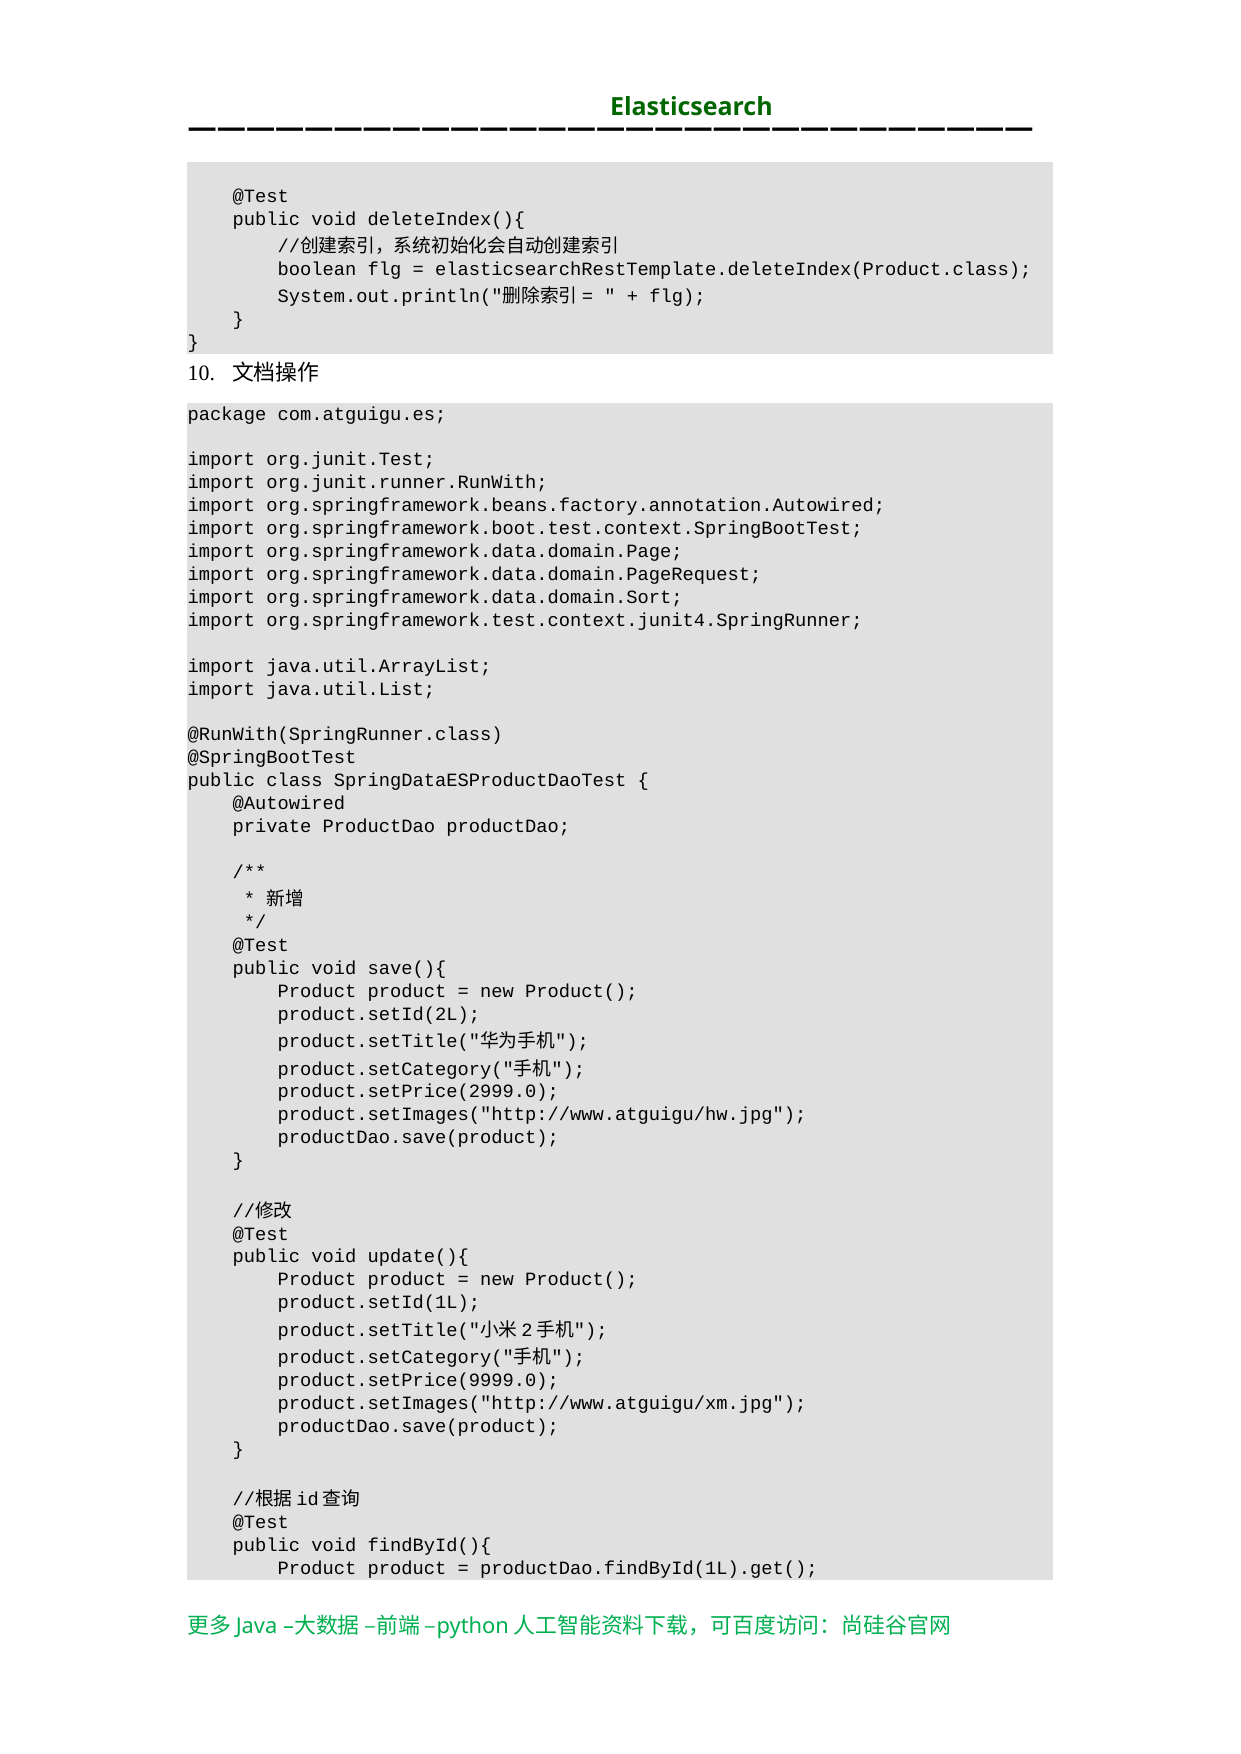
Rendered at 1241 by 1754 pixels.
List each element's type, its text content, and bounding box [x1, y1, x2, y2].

text System.out.println("删除索引 = " + flg); [187, 281, 1053, 308]
text package com.atguigu.es; [187, 403, 1053, 426]
text @Autowired [187, 792, 1053, 815]
text import org.springframework.data.domain.Page; [187, 540, 1053, 563]
text @RunWith(SpringRunner.class) [187, 723, 1053, 746]
text } [187, 1438, 1053, 1461]
text import org.junit.Test; [187, 448, 1053, 471]
text public void update(){ [187, 1246, 1053, 1268]
text product.setImages("http://www.atguigu/xm.jpg"); [187, 1392, 1053, 1415]
text product.setId(2L); [187, 1003, 1053, 1026]
text @Test [187, 934, 1053, 957]
text product.setPrice(2999.0); [187, 1081, 1053, 1103]
text import org.springframework.test.context.junit4.SpringRunner; [187, 609, 1053, 632]
text productDao.save(product); [187, 1415, 1053, 1438]
text import java.util.List; [187, 678, 1053, 701]
text /** [187, 861, 1053, 884]
text import java.util.ArrayList; [187, 655, 1053, 678]
text public void deleteIndex(){ [187, 208, 1053, 231]
text } [187, 1149, 1053, 1172]
text product.setCategory("手机"); [187, 1053, 1053, 1081]
text product.setTitle("华为手机"); [187, 1026, 1053, 1053]
text public void save(){ [187, 957, 1053, 980]
text Product product = new Product(); [187, 1268, 1053, 1291]
text * 新增 [187, 884, 1053, 911]
text product.setTitle("小米2手机"); [187, 1314, 1053, 1342]
text @Test [187, 1223, 1053, 1246]
text @SpringBootTest [187, 746, 1053, 769]
list 文档操作 [187, 354, 1053, 387]
text } [187, 331, 1053, 354]
text productDao.save(product); [187, 1126, 1053, 1149]
text } [187, 308, 1053, 331]
text //修改 [187, 1195, 1053, 1223]
text //根据id查询 [187, 1484, 1053, 1511]
text public class SpringDataESProductDaoTest { [187, 769, 1053, 792]
text boolean flg = elasticsearchRestTemplate.deleteIndex(Product.class); [187, 258, 1053, 281]
text Product product = productDao.findById(1L).get(); [187, 1557, 1053, 1580]
text import org.springframework.beans.factory.annotation.Autowired; [187, 494, 1053, 517]
text import org.springframework.boot.test.context.SpringBootTest; [187, 517, 1053, 540]
text product.setCategory("手机"); [187, 1342, 1053, 1369]
text Product product = new Product(); [187, 980, 1053, 1003]
text product.setImages("http://www.atguigu/hw.jpg"); [187, 1103, 1053, 1126]
text import org.springframework.data.domain.Sort; [187, 586, 1053, 609]
text public void findById(){ [187, 1534, 1053, 1557]
text //创建索引，系统初始化会自动创建索引 [187, 231, 1053, 258]
text @Test [187, 185, 1053, 208]
text product.setId(1L); [187, 1291, 1053, 1314]
text */ [187, 911, 1053, 934]
text @Test [187, 1511, 1053, 1534]
text product.setPrice(9999.0); [187, 1369, 1053, 1392]
text import org.springframework.data.domain.PageRequest; [187, 563, 1053, 586]
text private ProductDao productDao; [187, 815, 1053, 838]
text import org.junit.runner.RunWith; [187, 471, 1053, 494]
